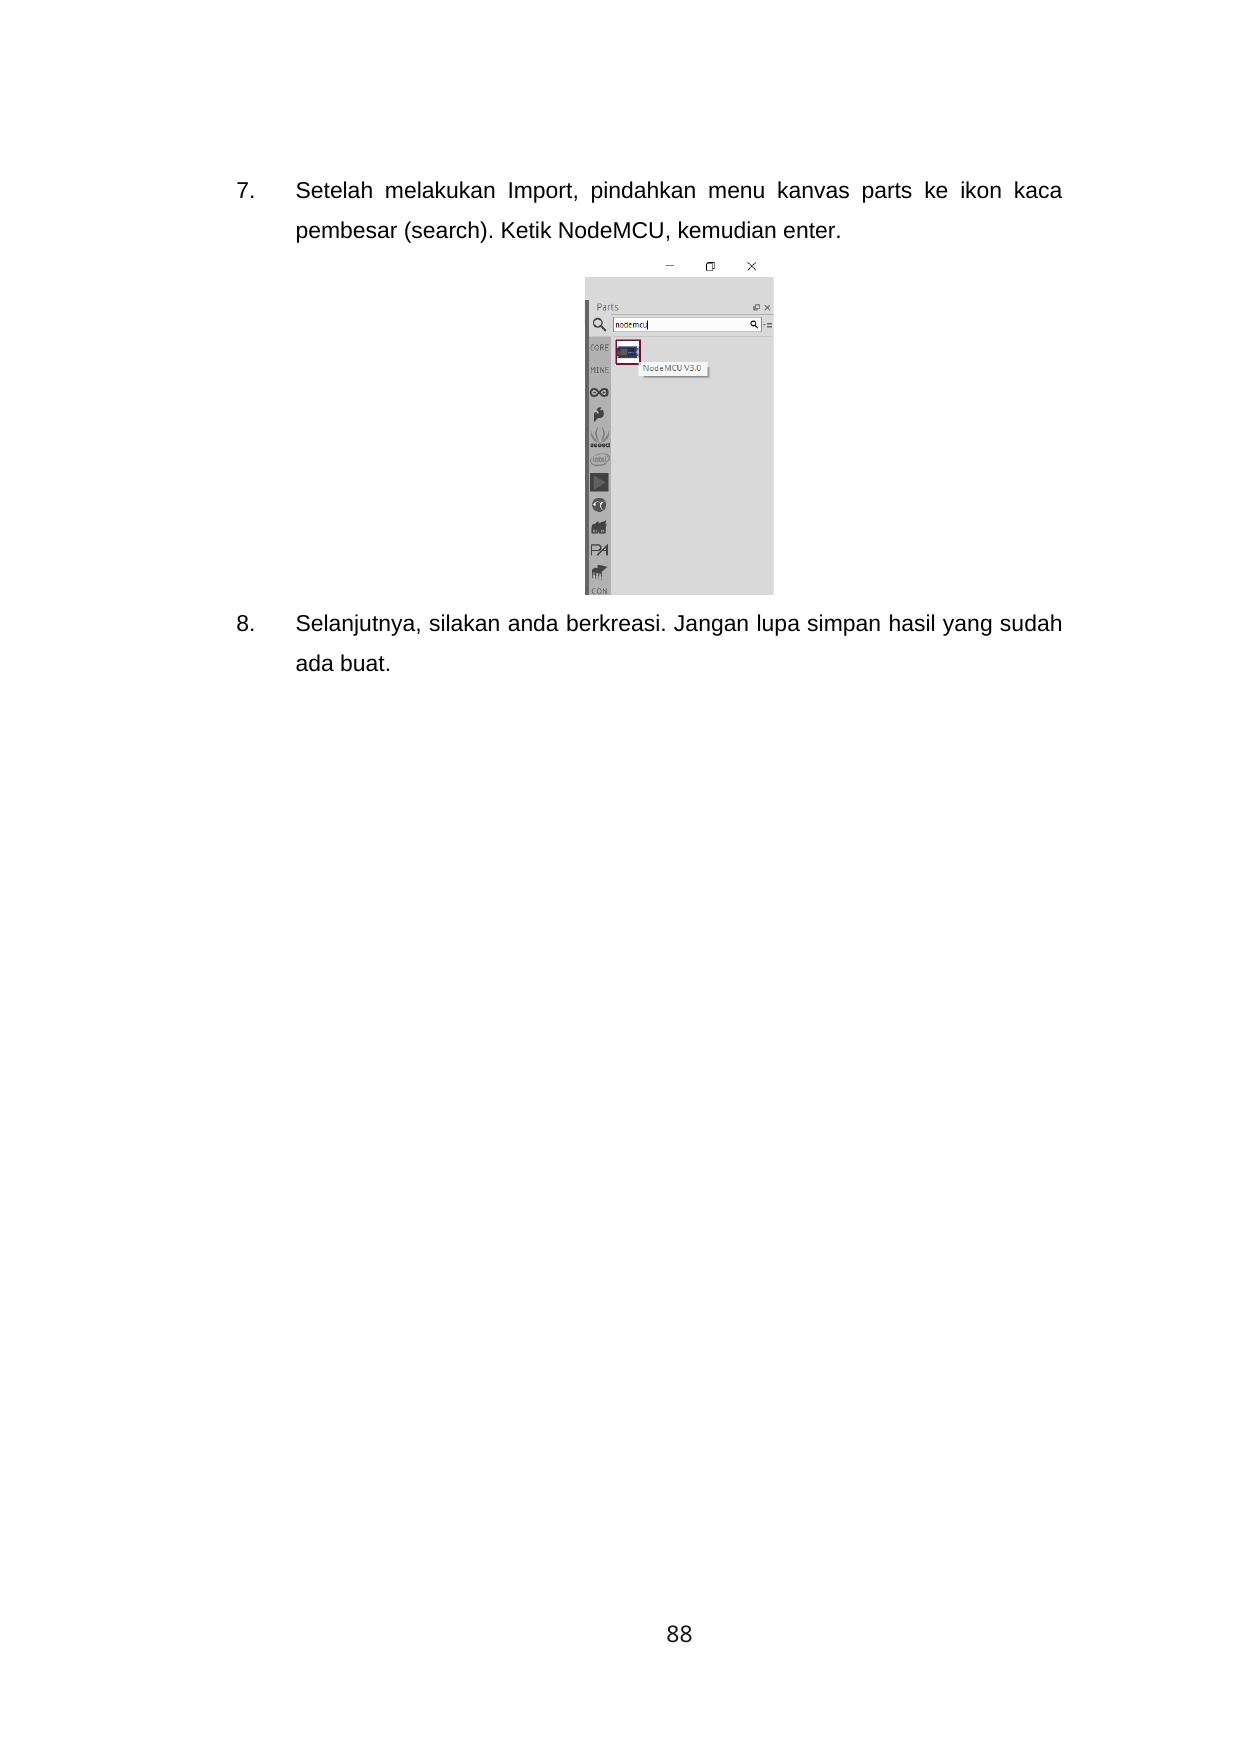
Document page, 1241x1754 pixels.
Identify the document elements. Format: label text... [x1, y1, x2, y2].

list Selanjutnya, silakan anda berkreasi. Jangan lupa simpan hasil yang sudah ada buat. [236, 610, 1063, 676]
picture [584, 256, 774, 595]
list Setelah melakukan Import, pindahkan menu kanvas parts ke ikon kaca pembesar (search). Ketik NodeMCU, kemudian enter. [236, 177, 1063, 243]
